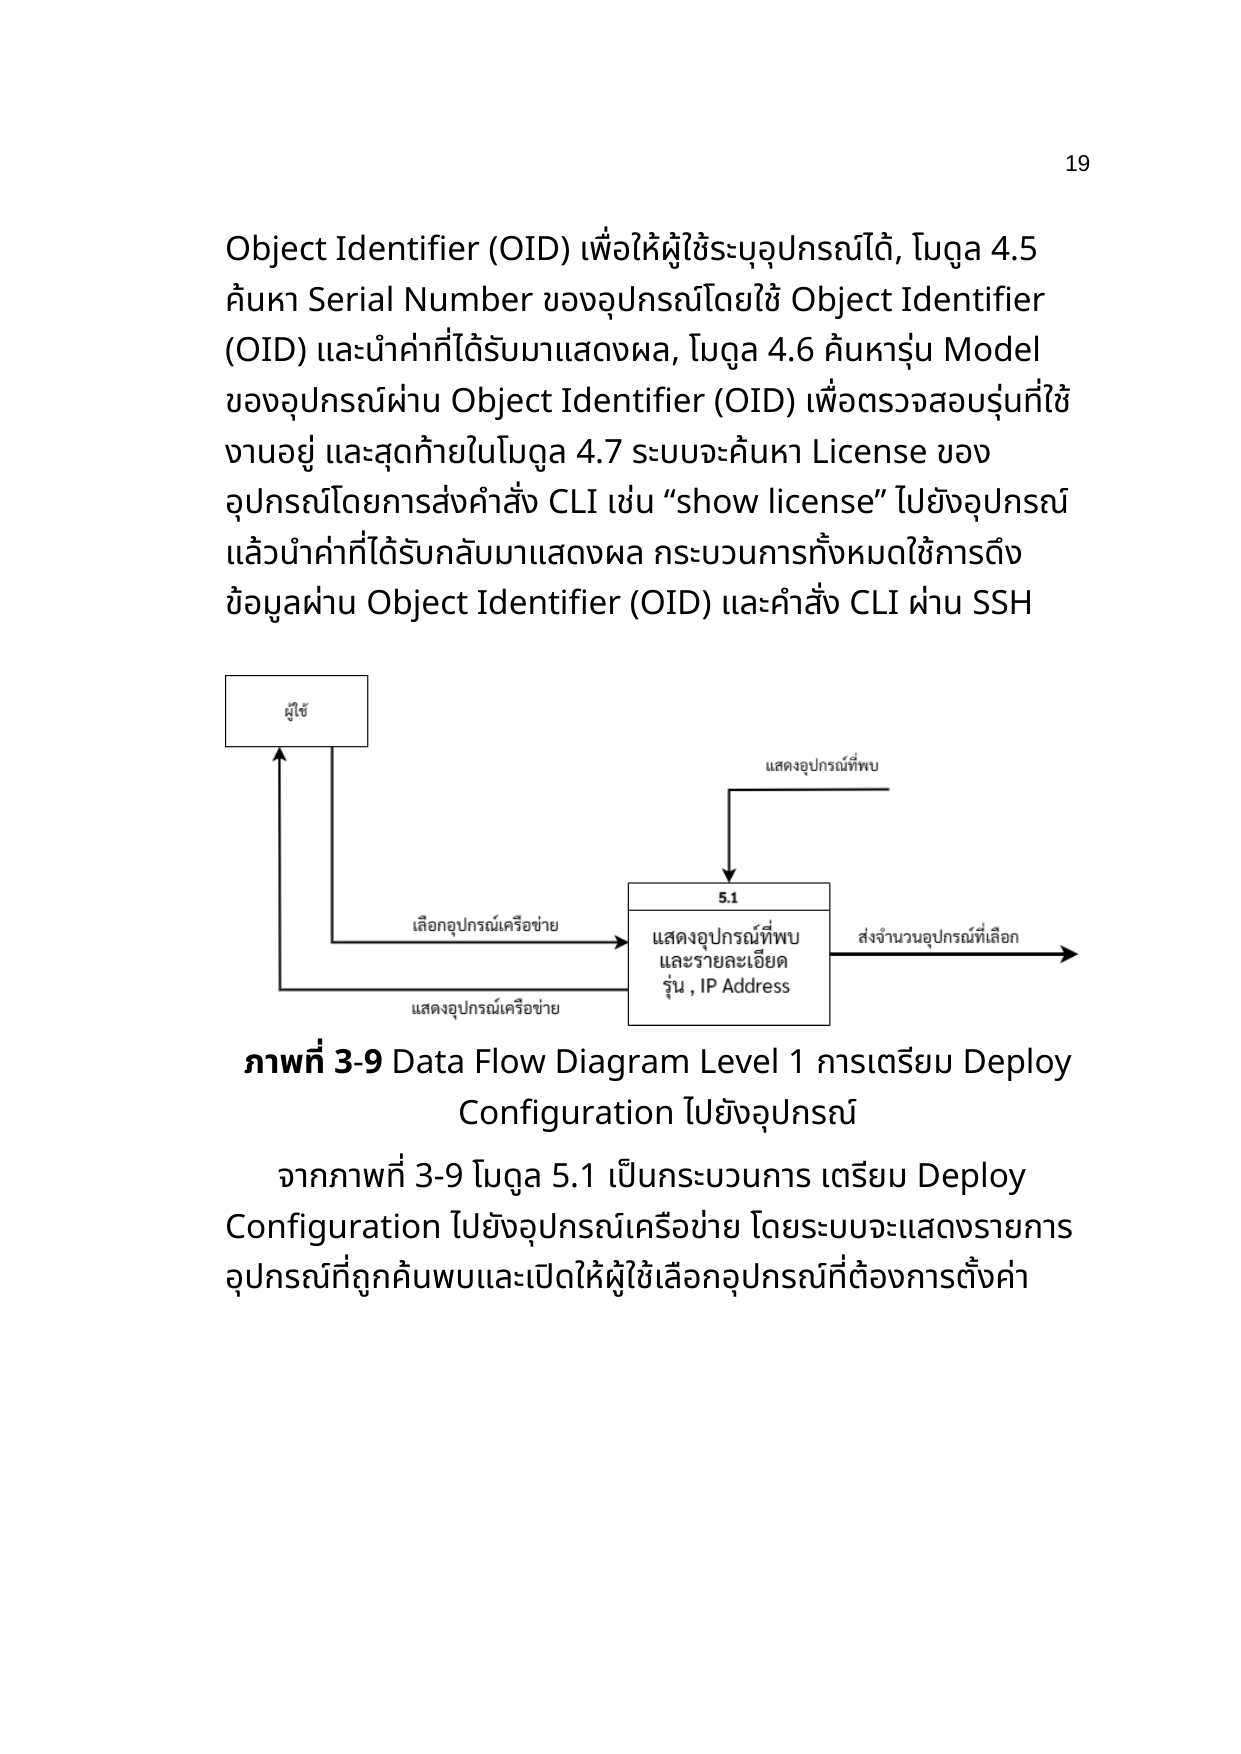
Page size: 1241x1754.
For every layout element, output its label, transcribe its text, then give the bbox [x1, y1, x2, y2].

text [225, 225, 1090, 630]
text ภาพที่ 3-9 Data Flow Diagram Level 1 การเตรียม Deploy Configuration ไปยังอุปกรณ์ [225, 1038, 1090, 1139]
text จากภาพที่ 3-9 โมดูล 5.1 เป็นกระบวนการ เตรียม Deploy Configuration ไปยังอุปกรณ์เครือข่าย โดยระบบจะแสดงรายการอุปกรณ์ที่ถูกค้นพบและเปิดให้ผู้ใช้เลือกอุปกรณ์ที่ต้องการตั้งค่า [225, 1152, 1090, 1303]
picture [225, 675, 1090, 1026]
